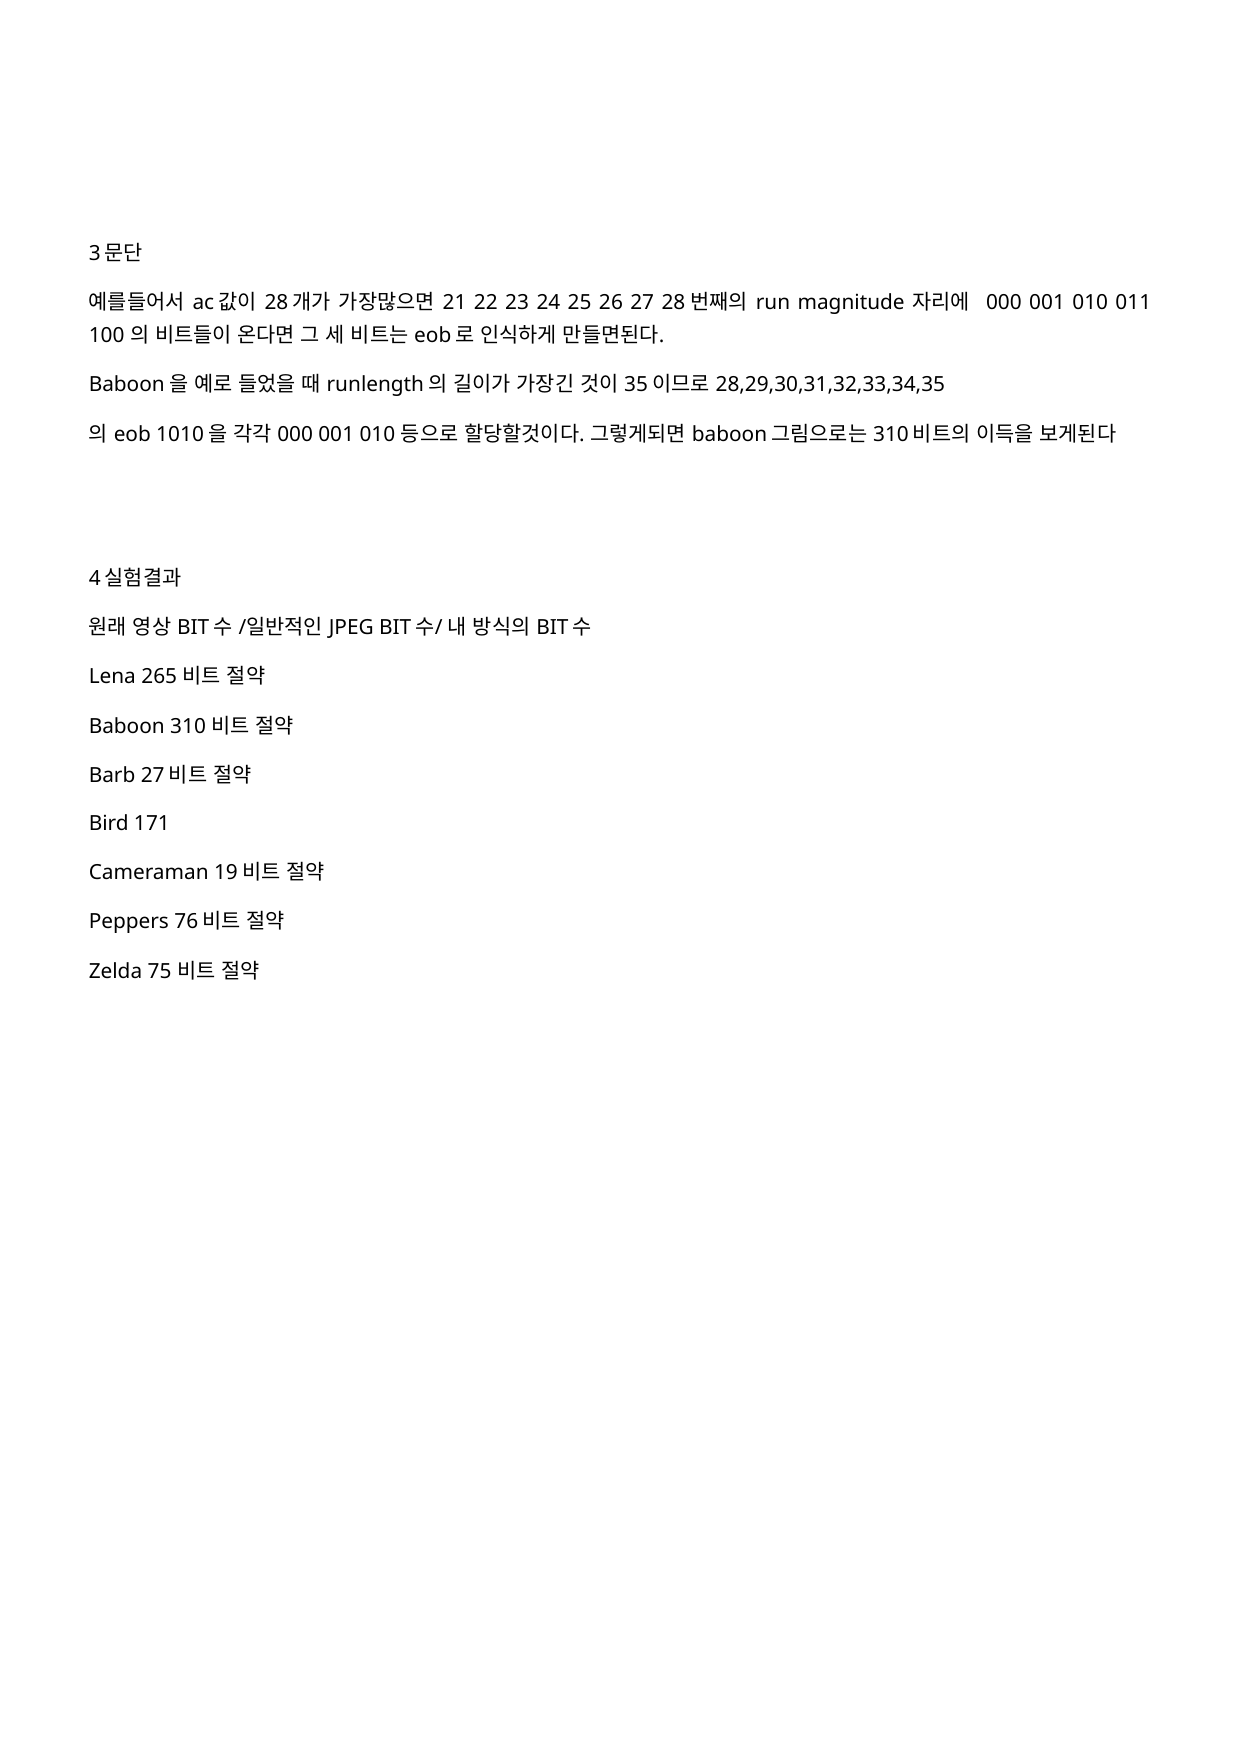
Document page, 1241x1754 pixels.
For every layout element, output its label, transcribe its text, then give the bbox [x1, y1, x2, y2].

text Baboon을 예로 들었을 때 runlength의 길이가 가장긴 것이 35이므로 28,29,30,31,32,33,34,35 [88, 368, 1152, 398]
text Cameraman 19비트 절약 [88, 855, 1152, 886]
text Baboon 310 비트 절약 [88, 709, 1152, 739]
text Zelda 75 비트 절약 [88, 954, 1152, 984]
text 4실험결과 [88, 561, 1152, 591]
text Bird 171 [88, 808, 1152, 836]
text Peppers 76비트 절약 [88, 904, 1152, 935]
text 3문단 [88, 236, 1152, 267]
text 예를들어서 ac값이 28개가 가장많으면 21 22 23 24 25 26 27 28번째의 run magnitude 자리에 000 001 010 011 100 의 비트들이 온다면 그 세 비트는 eob로 인식하게 만들면된다. [88, 286, 1152, 349]
text 원래 영상 BIT수 /일반적인 JPEG BIT수/ 내 방식의 BIT수 [88, 610, 1152, 641]
text 의 eob 1010을 각각 000 001 010 등으로 할당할것이다. 그렇게되면 baboon그림으로는 310비트의 이득을 보게된다 [88, 417, 1152, 447]
text Barb 27비트 절약 [88, 758, 1152, 789]
text Lena 265 비트 절약 [88, 660, 1152, 690]
